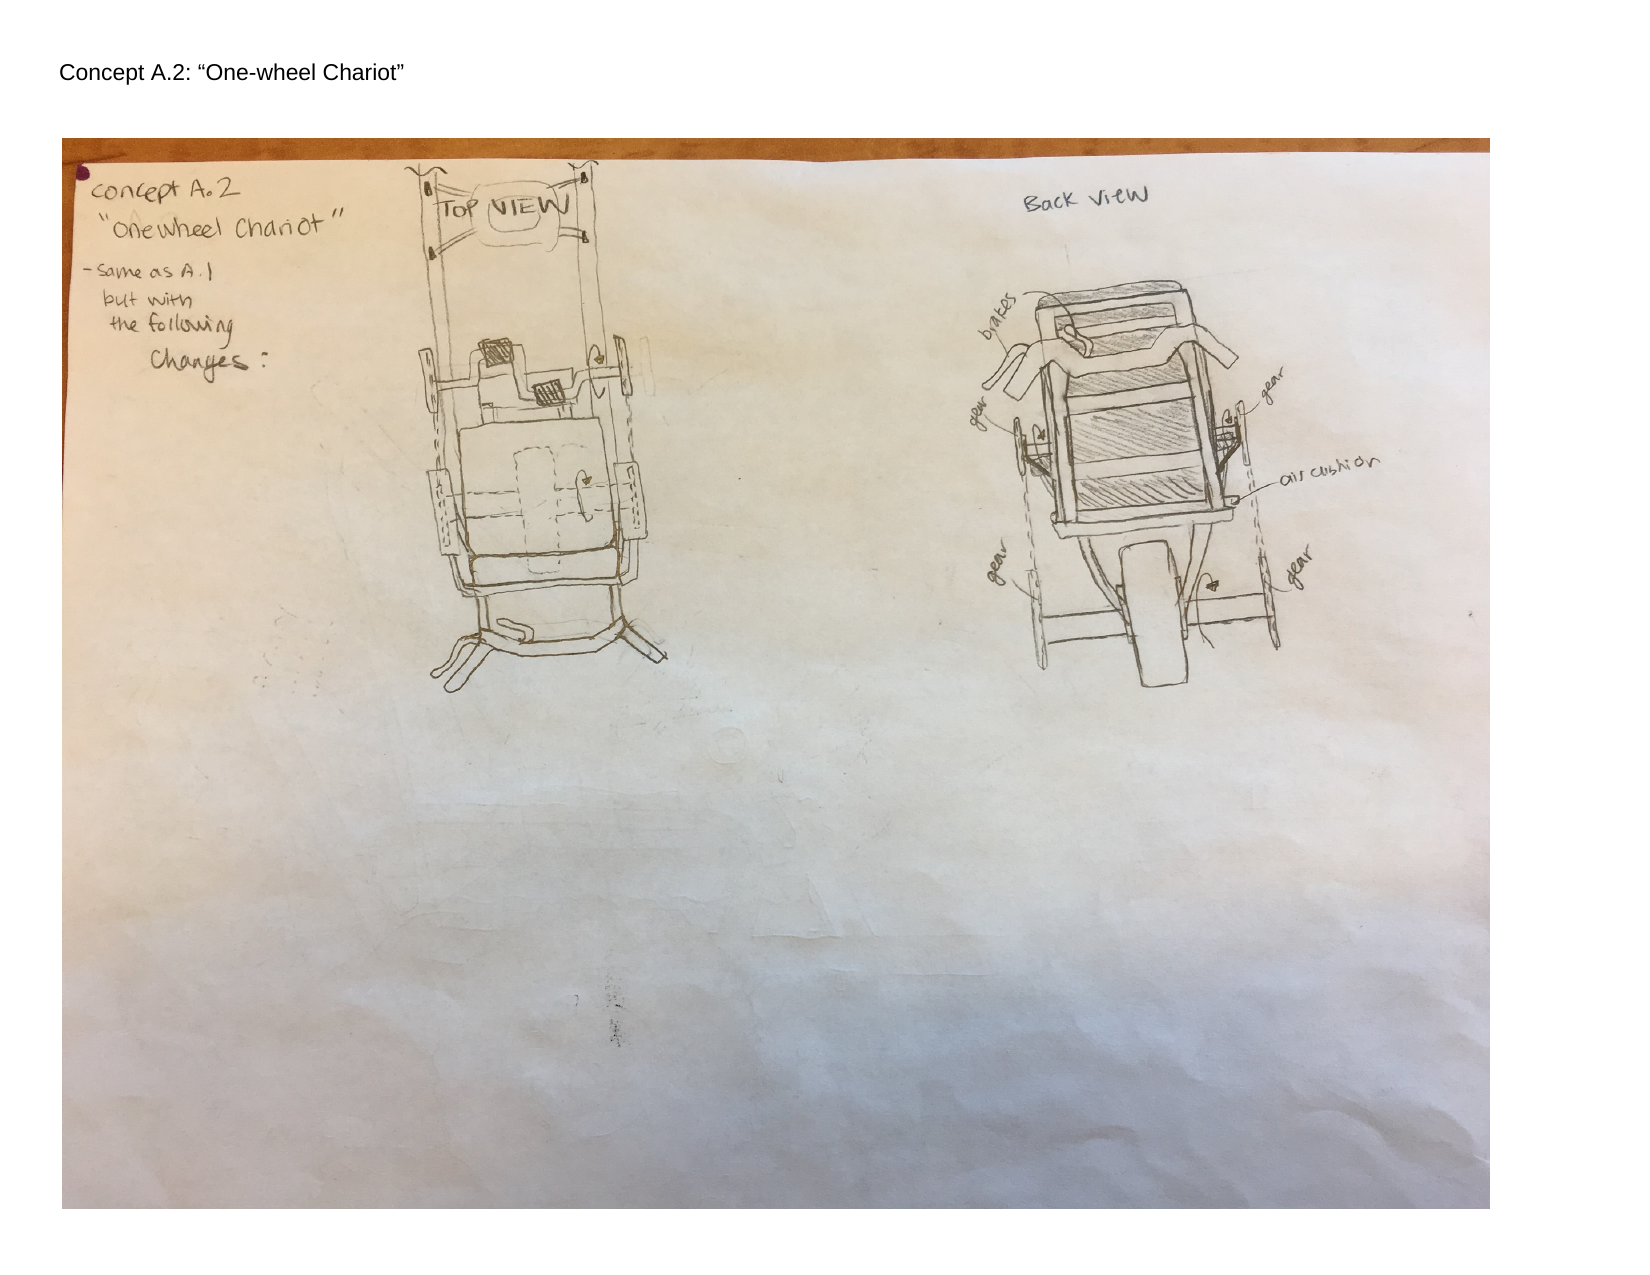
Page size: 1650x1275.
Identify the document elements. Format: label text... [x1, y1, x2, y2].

picture [62, 138, 1490, 1209]
text Concept A.2: “One-wheel Chariot” [59, 59, 1591, 85]
